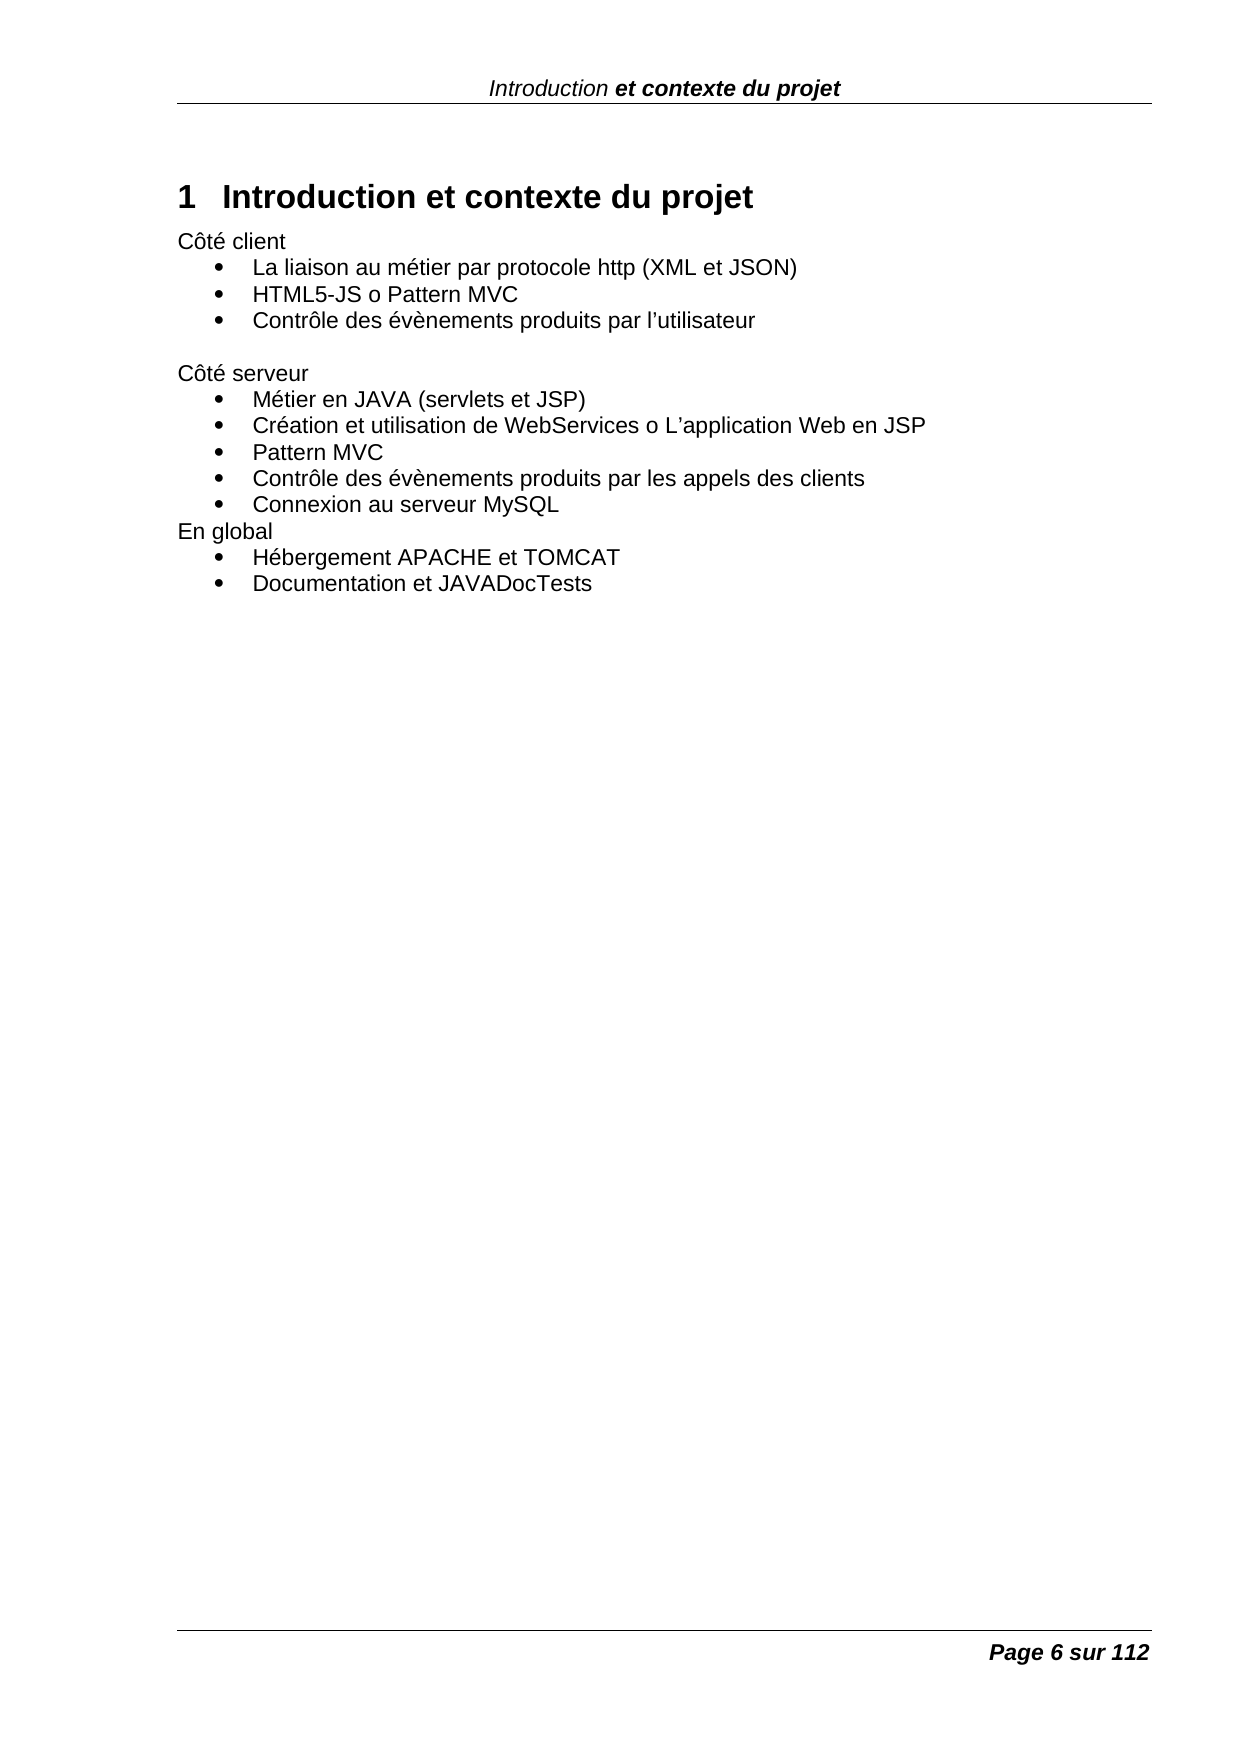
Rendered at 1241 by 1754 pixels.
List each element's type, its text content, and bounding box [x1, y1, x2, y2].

subtitle Introduction et contexte du projet [177, 177, 1152, 215]
list Pattern MVC [215, 439, 1152, 465]
list Hébergement APACHE et TOMCAT [215, 544, 1152, 570]
list HTML5-JS o Pattern MVC [215, 281, 1152, 307]
text Côté client [177, 228, 1152, 254]
list Contrôle des évènements produits par l’utilisateur [215, 307, 1152, 333]
list Connexion au serveur MySQL [215, 491, 1152, 518]
list La liaison au métier par protocole http (XML et JSON) [215, 254, 1152, 281]
list Métier en JAVA (servlets et JSP) [215, 386, 1152, 412]
list Création et utilisation de WebServices o L’application Web en JSP [215, 412, 1152, 439]
text En global [177, 518, 1152, 544]
list Documentation et JAVADocTests [215, 570, 1152, 597]
text Côté serveur [177, 359, 1152, 386]
list Contrôle des évènements produits par les appels des clients [215, 465, 1152, 491]
